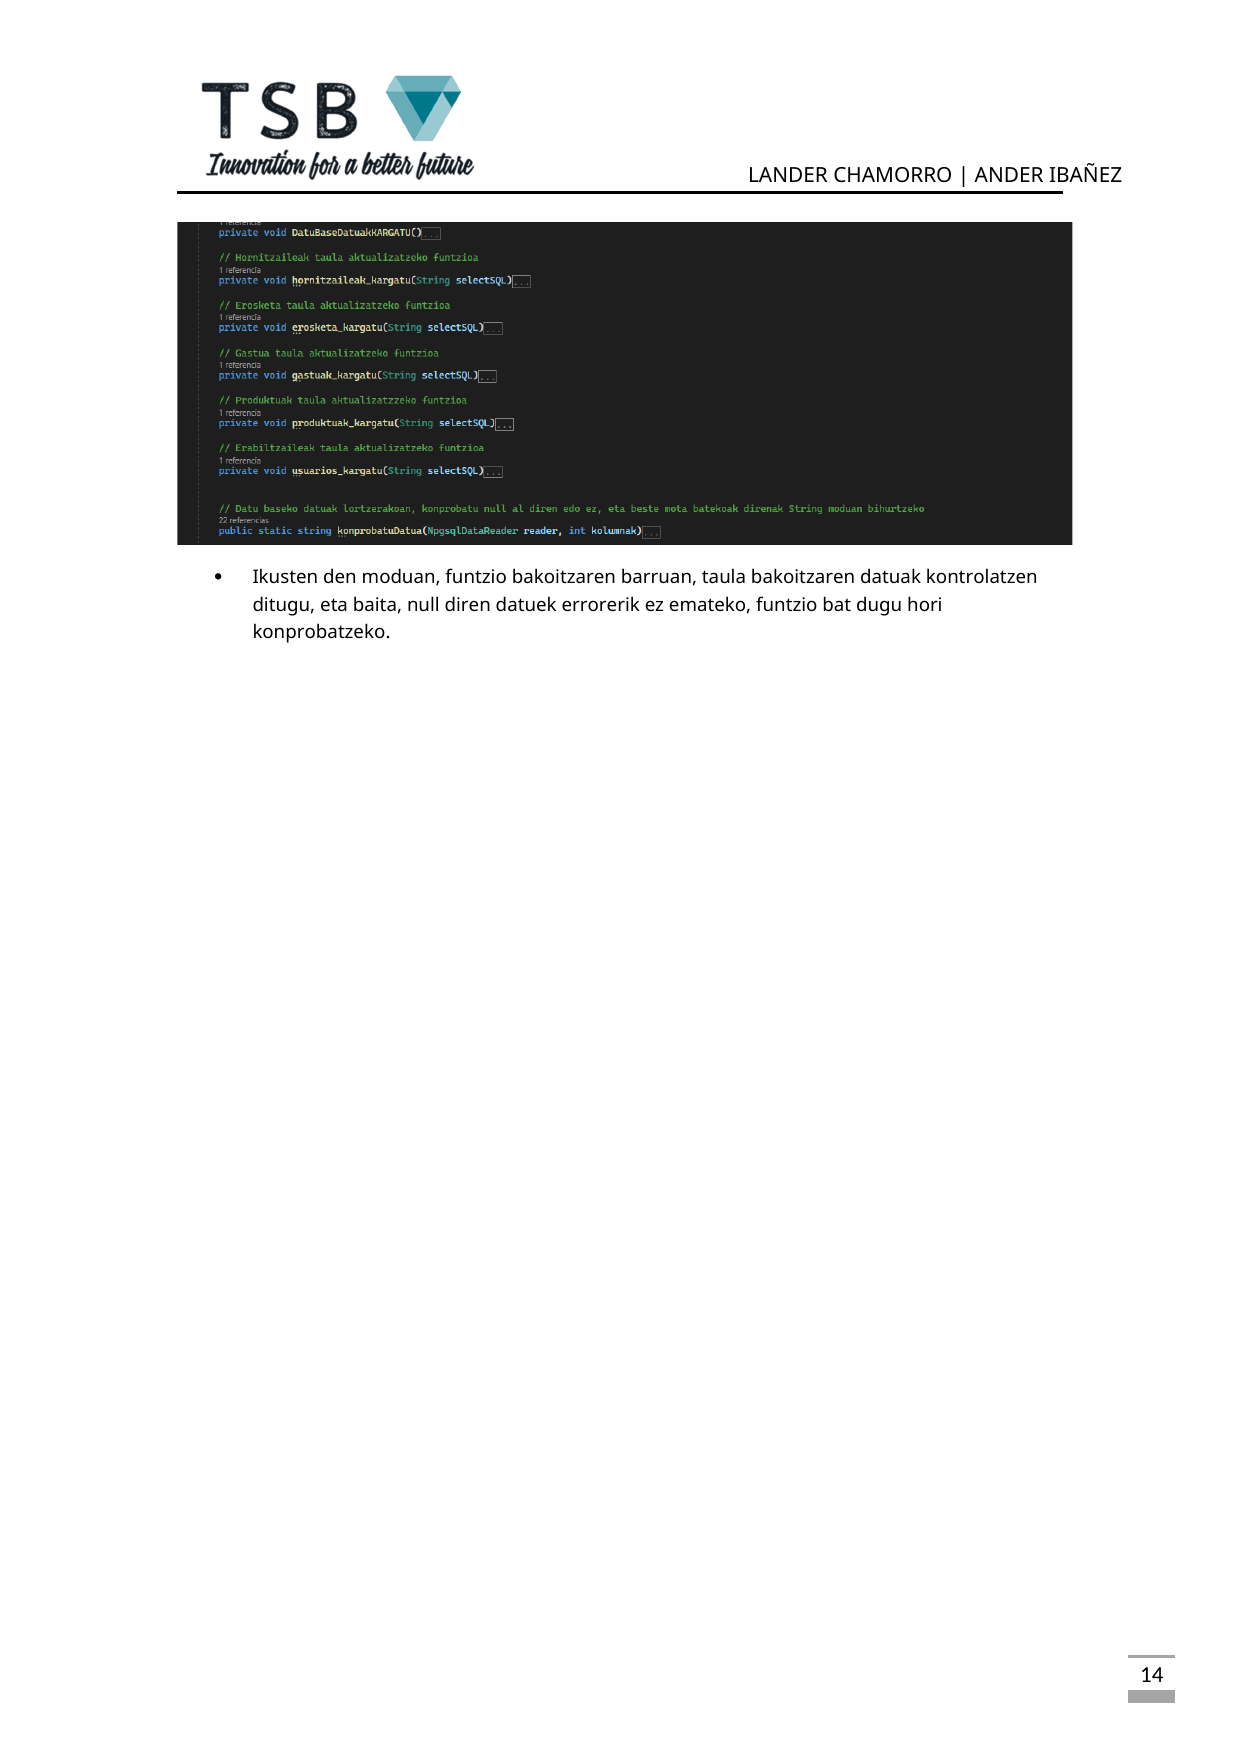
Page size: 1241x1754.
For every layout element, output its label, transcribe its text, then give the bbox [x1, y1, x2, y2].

picture [177, 73, 501, 183]
picture [177, 222, 1073, 545]
list Ikusten den moduan, funtzio bakoitzaren barruan, taula bakoitzaren datuak kontrolatzen ditugu, eta baita, null diren datuek errorerik ez emateko, funtzio bat dugu hori konprobatzeko. [215, 563, 1063, 644]
